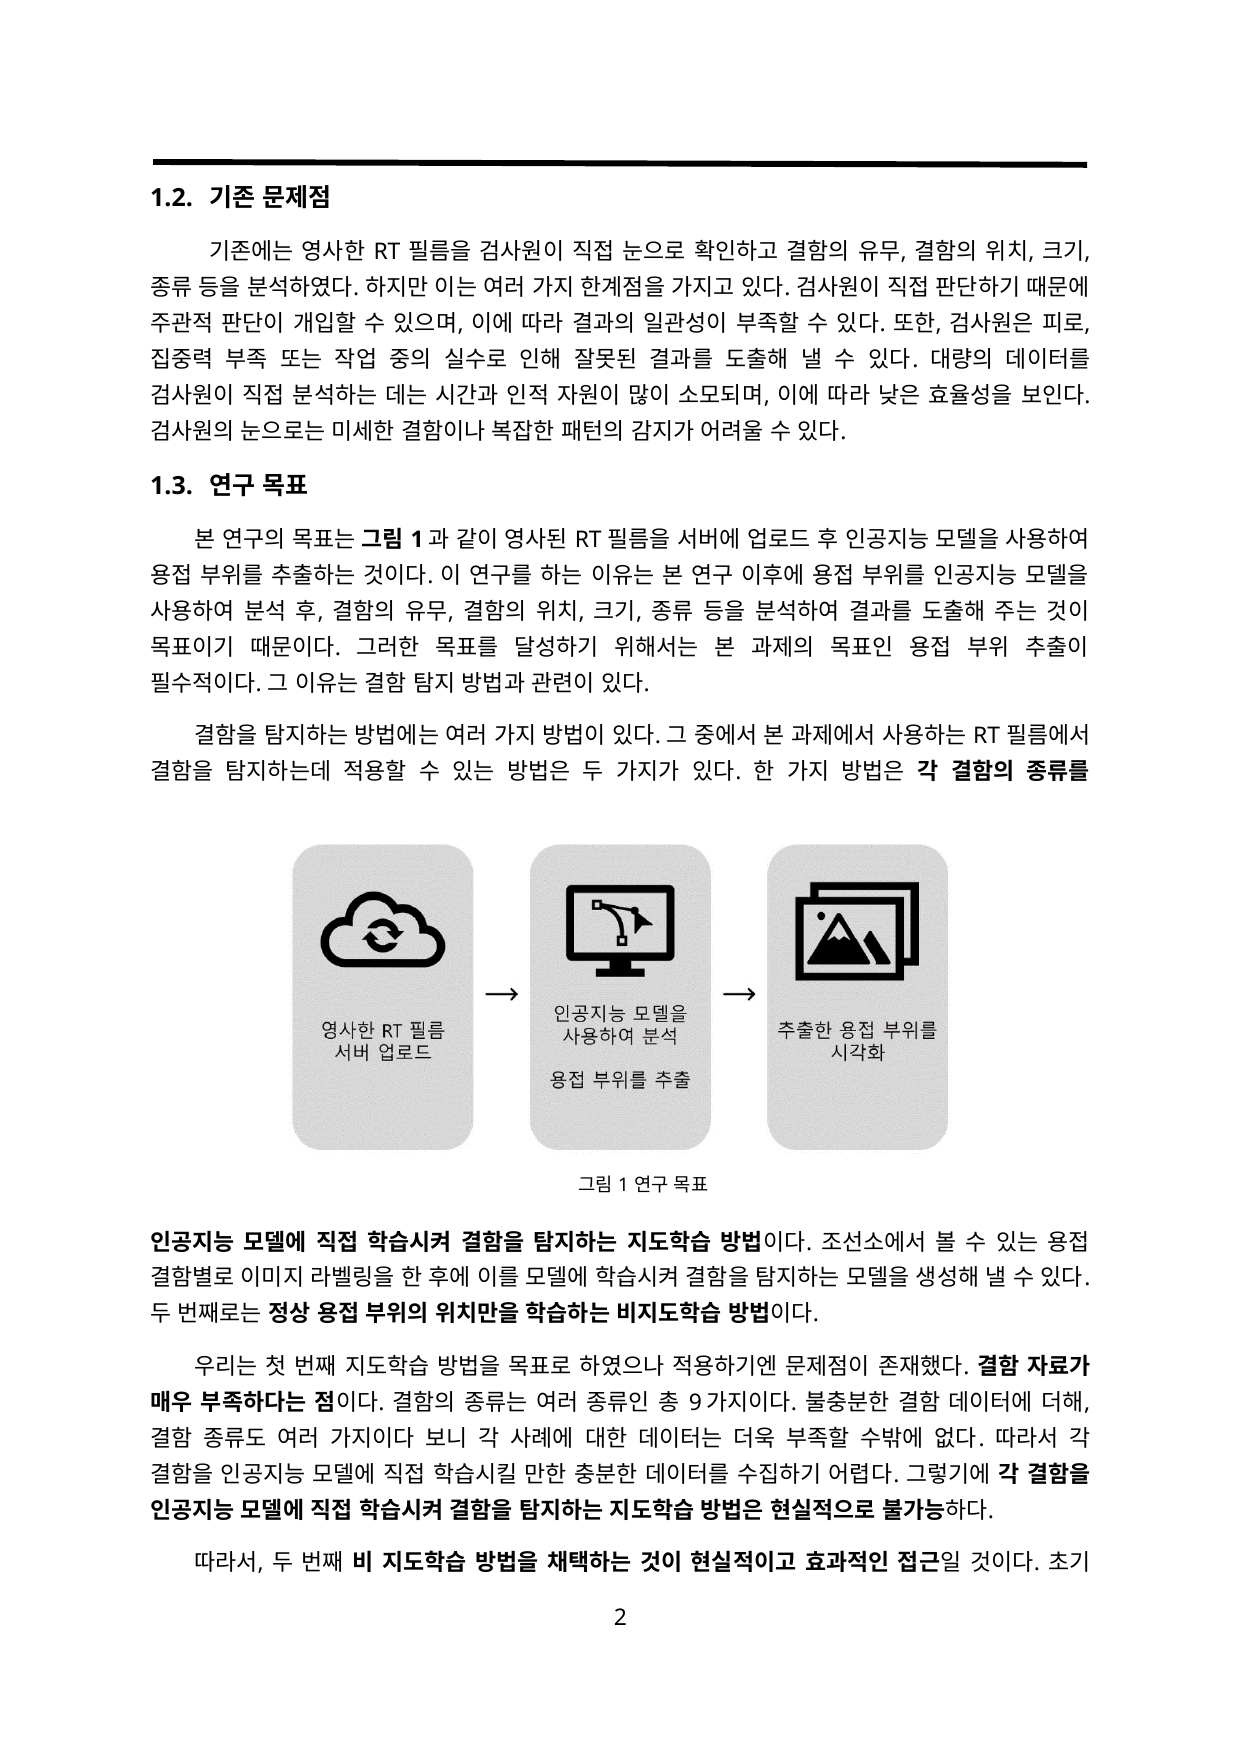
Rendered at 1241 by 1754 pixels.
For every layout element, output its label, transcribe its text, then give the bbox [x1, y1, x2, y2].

text 기존에는 영사한 RT 필름을 검사원이 직접 눈으로 확인하고 결함의 유무, 결함의 위치, 크기, 종류 등을 분석하였다. 하지만 이는 여러 가지 한계점을 가지고 있다. 검사원이 직접 판단하기 때문에 주관적 판단이 개입할 수 있으며, 이에 따라 결과의 일관성이 부족할 수 있다. 또한, 검사원은 피로, 집중력 부족 또는 작업 중의 실수로 인해 잘못된 결과를 도출해 낼 수 있다. 대량의 데이터를 검사원이 직접 분석하는 데는 시간과 인적 자원이 많이 소모되며, 이에 따라 낮은 효율성을 보인다. 검사원의 눈으로는 미세한 결함이나 복잡한 패턴의 감지가 어려울 수 있다. [150, 233, 1090, 446]
picture [252, 790, 988, 1170]
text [150, 1544, 1090, 1577]
text 우리는 첫 번째 지도학습 방법을 목표로 하였으나 적용하기엔 문제점이 존재했다. 결함 자료가 매우 부족하다는 점이다. 결함의 종류는 여러 종류인 총 9가지이다. 불충분한 결함 데이터에 더해, 결함 종류도 여러 가지이다 보니 각 사례에 대한 데이터는 더욱 부족할 수밖에 없다. 따라서 각 결함을 인공지능 모델에 직접 학습시킬 만한 충분한 데이터를 수집하기 어렵다. 그렇기에 각 결함을 인공지능 모델에 직접 학습시켜 결함을 탐지하는 지도학습 방법은 현실적으로 불가능하다. [150, 1348, 1090, 1525]
text 본 연구의 목표는 그림 1과 같이 영사된 RT 필름을 서버에 업로드 후 인공지능 모델을 사용하여 용접 부위를 추출하는 것이다. 이 연구를 하는 이유는 본 연구 이후에 용접 부위를 인공지능 모델을 사용하여 분석 후, 결함의 유무, 결함의 위치, 크기, 종류 등을 분석하여 결과를 도출해 주는 것이 목표이기 때문이다. 그러한 목표를 달성하기 위해서는 본 과제의 목표인 용접 부위 추출이 필수적이다. 그 이유는 결함 탐지 방법과 관련이 있다. [150, 521, 1090, 698]
subtitle 연구 목표 [150, 465, 1090, 501]
subtitle 기존 문제점 [150, 177, 1090, 213]
